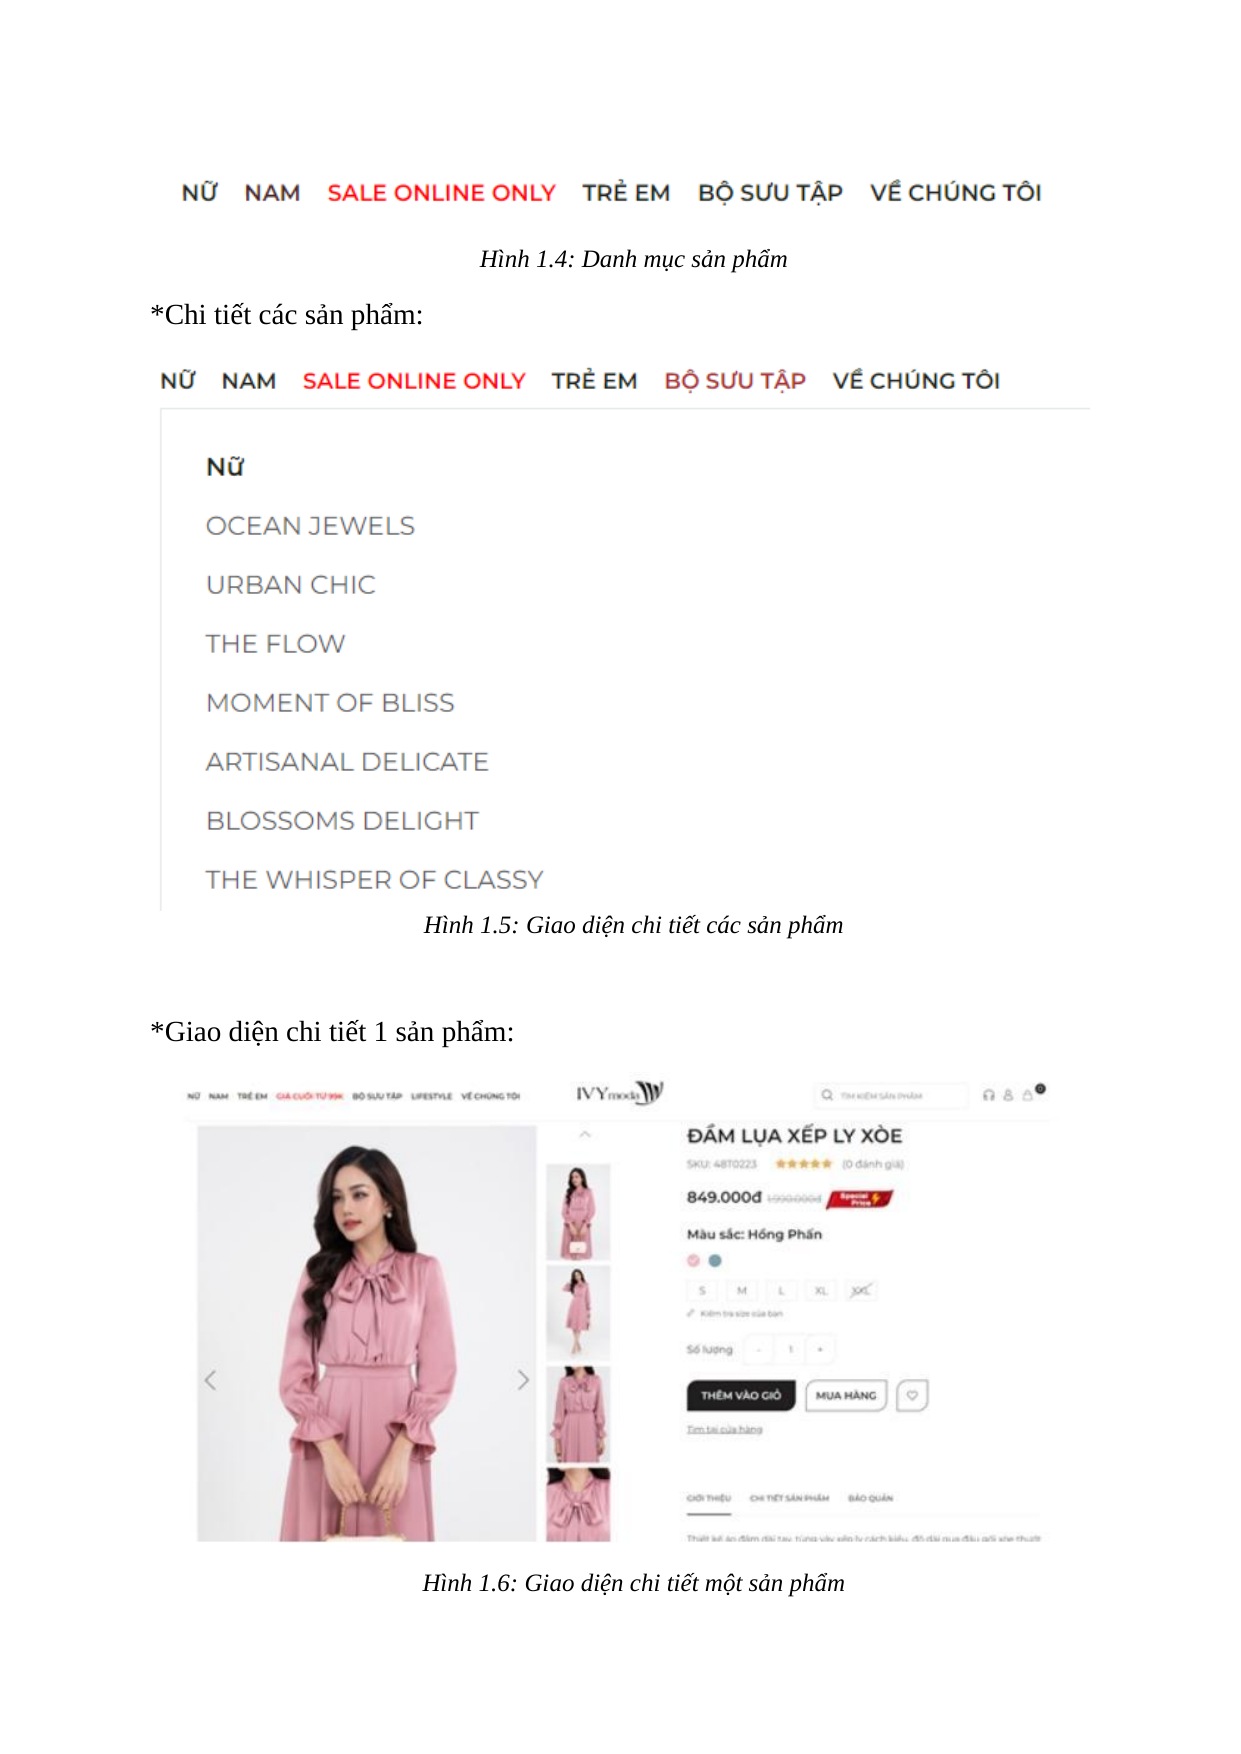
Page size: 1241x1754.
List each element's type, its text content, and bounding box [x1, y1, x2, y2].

picture [150, 150, 1091, 244]
text *Giao diện chi tiết 1 sản phẩm: [150, 1014, 1090, 1048]
text Hình 1.5: Giao diện chi tiết các sản phẩm [179, 911, 1090, 939]
text Hình 1.6: Giao diện chi tiết một sản phẩm [179, 1568, 1090, 1597]
picture [150, 1072, 1090, 1543]
text *Chi tiết các sản phẩm: [150, 297, 1090, 331]
text Hình 1.4: Danh mục sản phẩm [179, 244, 1090, 272]
picture [150, 356, 1091, 911]
